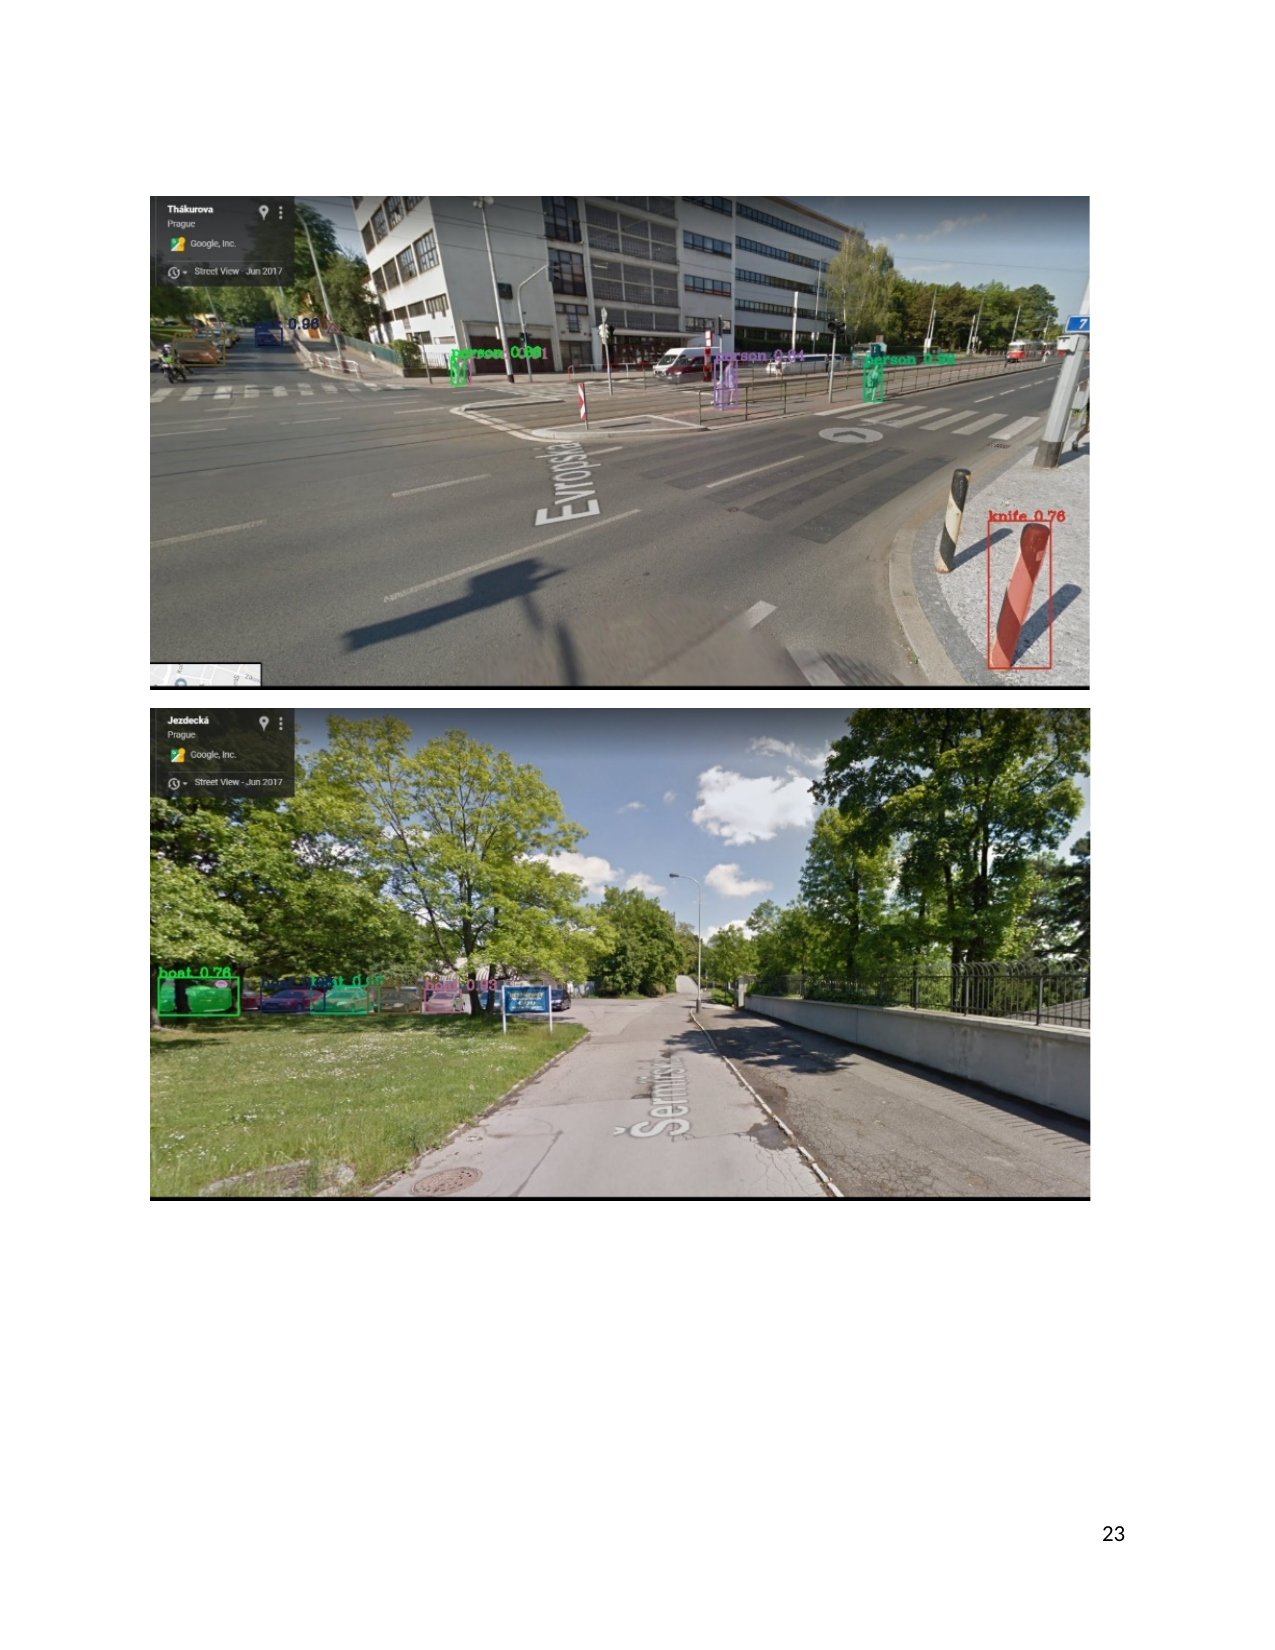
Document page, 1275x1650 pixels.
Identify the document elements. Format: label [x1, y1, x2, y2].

picture [150, 708, 1091, 1201]
picture [150, 196, 1090, 690]
